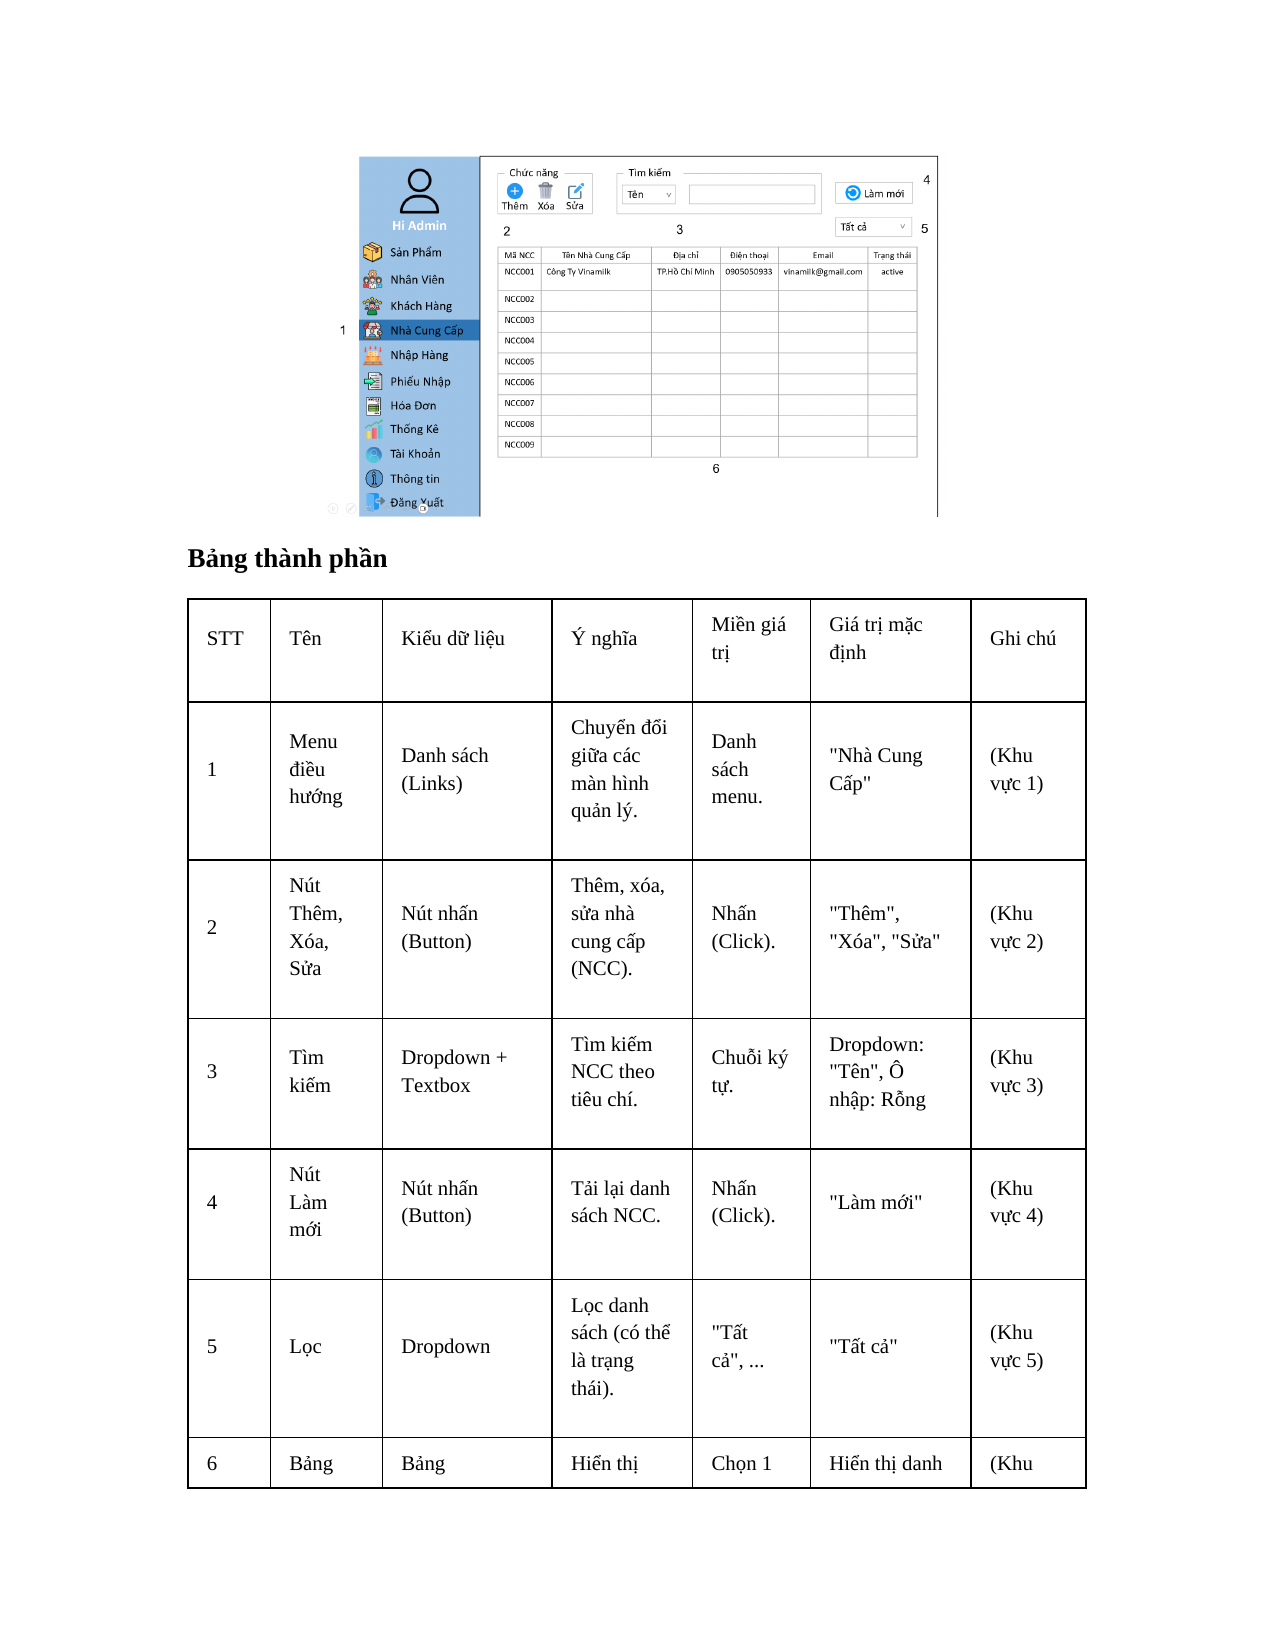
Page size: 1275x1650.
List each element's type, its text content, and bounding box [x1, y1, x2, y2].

table_cell (Khu vực 1) [972, 703, 1085, 859]
table_header Miền giá trị [693, 600, 810, 701]
table_header STT [189, 600, 270, 701]
table_header Giá trị mặc định [811, 600, 970, 701]
table_header Tên [271, 600, 382, 701]
table_cell Chuyển đổi giữa các màn hình quản lý. [553, 703, 692, 859]
table_cell (Khu vực 4) [972, 1150, 1085, 1278]
table_cell "Nhà Cung Cấp" [811, 703, 970, 859]
table_cell Lọc danh sách (có thể là trạng thái). [553, 1280, 692, 1437]
table_cell Chuỗi ký tự. [693, 1019, 810, 1148]
table_cell 2 [189, 861, 270, 1017]
table_cell Nhấn (Click). [693, 1150, 810, 1278]
table_cell Danh sách menu. [693, 703, 810, 859]
table_cell Bảng NCC [271, 1438, 382, 1487]
table_cell (Khu vực 3) [972, 1019, 1085, 1148]
table_cell Dropdown [383, 1280, 551, 1437]
table_cell Nút Thêm, Xóa, Sửa [271, 861, 382, 1017]
table_cell Hiển thị danh sách. [811, 1438, 970, 1487]
table_cell "Thêm", "Xóa", "Sửa" [811, 861, 970, 1017]
table_cell Hiển thị danh sách nhà cung cấp. [553, 1438, 692, 1487]
table_cell (Khu vực 5) [972, 1280, 1085, 1437]
table_cell Nhấn (Click). [693, 861, 810, 1017]
table_cell 3 [189, 1019, 270, 1148]
table_cell "Tất cả", ... [693, 1280, 810, 1437]
text Bảng thành phần [187, 542, 1088, 573]
table_cell 6 [189, 1438, 270, 1487]
table_cell Nút Làm mới [271, 1150, 382, 1278]
table_cell 1 [189, 703, 270, 859]
table_cell 4 [189, 1150, 270, 1278]
table_cell Tìm kiếm NCC theo tiêu chí. [553, 1019, 692, 1148]
table_cell "Làm mới" [811, 1150, 970, 1278]
table_cell "Tất cả" [811, 1280, 970, 1437]
table_header Ghi chú [972, 600, 1085, 701]
table_cell Bảng (DataGrid) [383, 1438, 551, 1487]
table_cell Chọn 1 hàng. [693, 1438, 810, 1487]
table_cell Tìm kiếm [271, 1019, 382, 1148]
table_header Kiểu dữ liệu [383, 600, 551, 701]
table_cell Nút nhấn (Button) [383, 861, 551, 1017]
table_cell Nút nhấn (Button) [383, 1150, 551, 1278]
table_cell 5 [189, 1280, 270, 1437]
table_cell Tải lại danh sách NCC. [553, 1150, 692, 1278]
table_cell Dropdown + Textbox [383, 1019, 551, 1148]
picture [327, 150, 948, 517]
table_cell Thêm, xóa, sửa nhà cung cấp (NCC). [553, 861, 692, 1017]
table_cell (Khu vực 2) [972, 861, 1085, 1017]
table_cell (Khu vực 6) [972, 1438, 1085, 1487]
table_cell Menu điều hướng [271, 703, 382, 859]
table_cell Dropdown: "Tên", Ô nhập: Rỗng [811, 1019, 970, 1148]
table_header Ý nghĩa [553, 600, 692, 701]
table_cell Danh sách (Links) [383, 703, 551, 859]
table_cell Lọc [271, 1280, 382, 1437]
